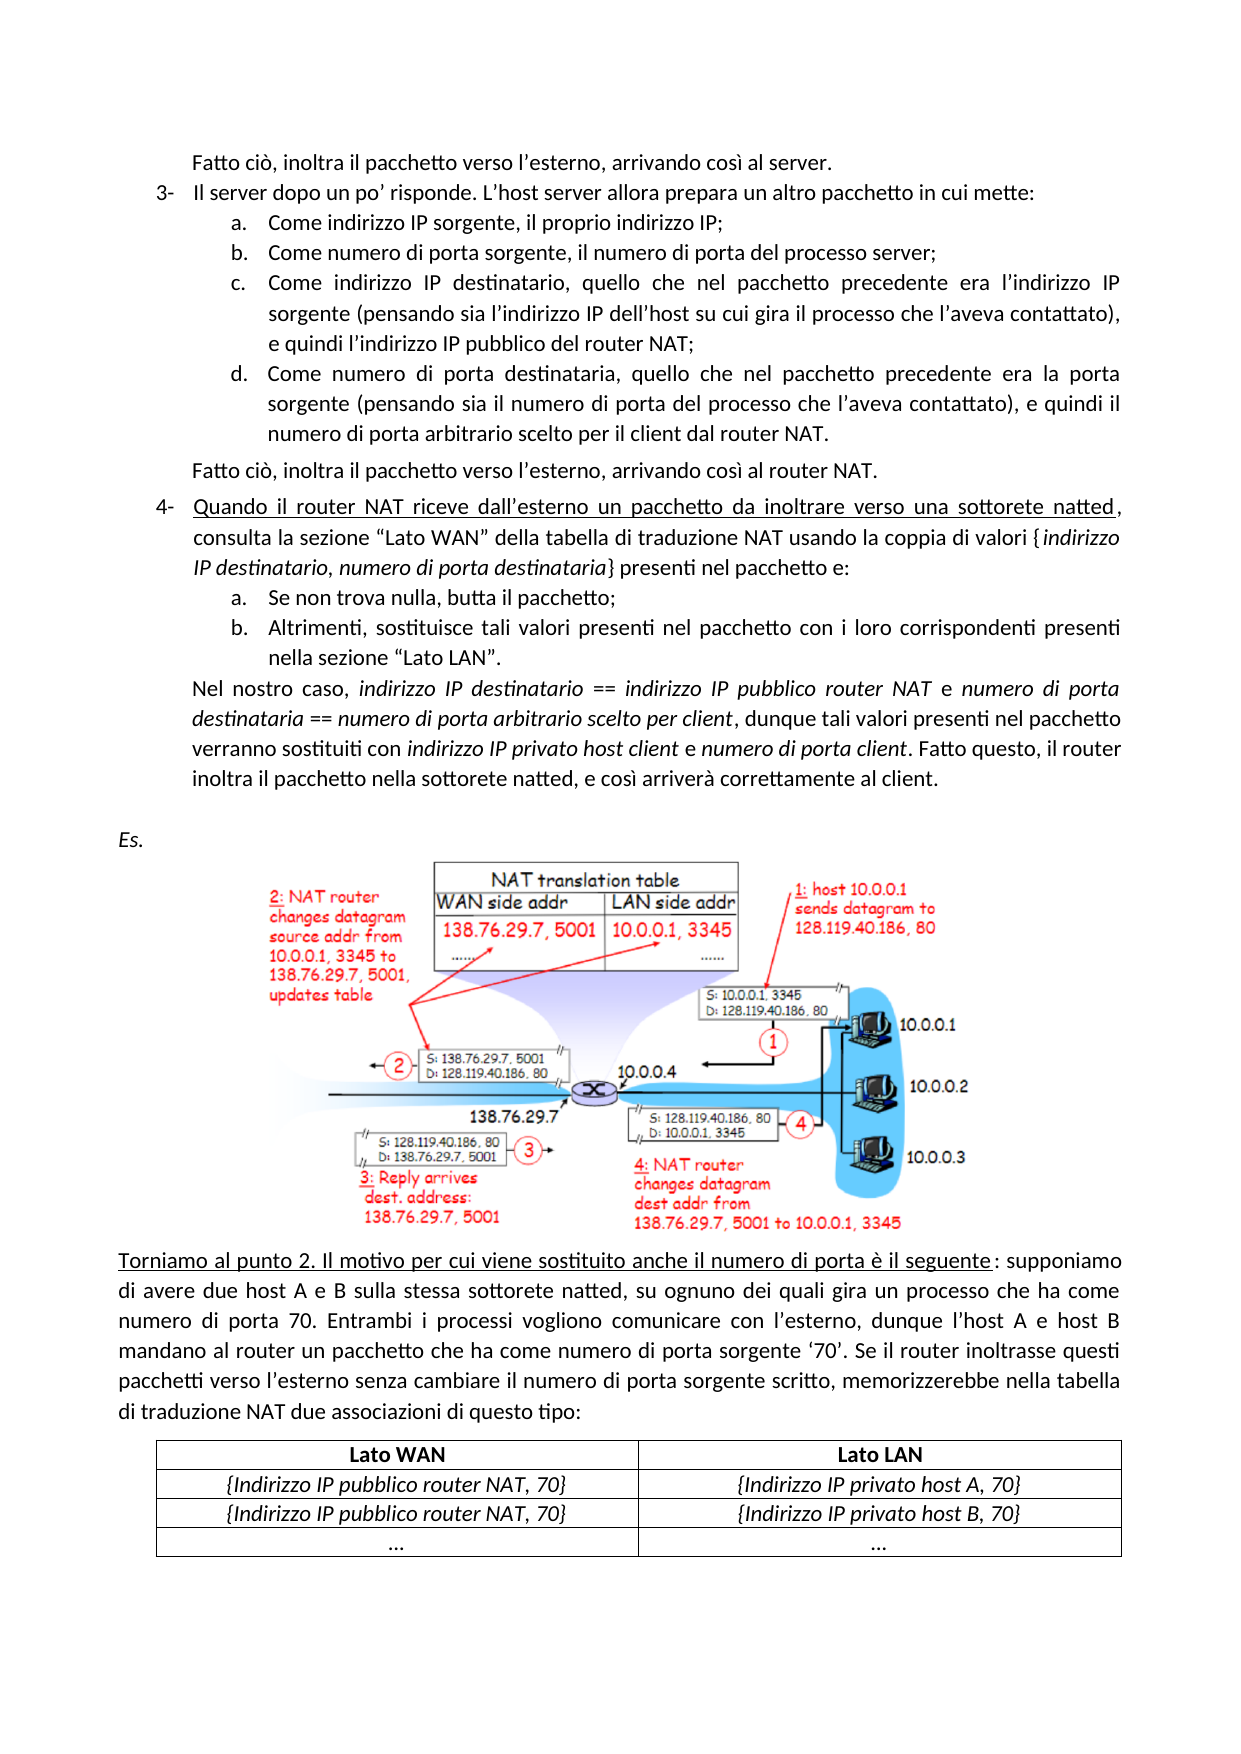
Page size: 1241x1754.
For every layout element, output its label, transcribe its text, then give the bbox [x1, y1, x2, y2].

table_cell {Indirizzo IP pubblico router NAT, 70} [157, 1499, 638, 1527]
text Fatto ciò, inoltra il pacchetto verso l’esterno, arrivando così al router NAT. [192, 456, 1122, 484]
list Quando il router NAT riceve dall’esterno un pacchetto da inoltrare verso una sottorete natted, consulta la sezione “Lato WAN” della tabella di traduzione NAT usando la coppia di valori {indirizzo IP destinatario, numero di porta destinataria} presenti nel pacchetto e: [156, 492, 1122, 581]
list Come indirizzo IP sorgente, il proprio indirizzo IP; [231, 208, 1122, 236]
table_cell {Indirizzo IP privato host A, 70} [639, 1470, 1121, 1498]
table_header Lato LAN [639, 1441, 1121, 1469]
list Se non trova nulla, butta il pacchetto; [231, 583, 1122, 611]
picture [267, 861, 973, 1232]
list Altrimenti, sostituisce tali valori presenti nel pacchetto con i loro corrispondenti presenti nella sezione “Lato LAN”. [231, 613, 1122, 671]
text Torniamo al punto 2. Il motivo per cui viene sostituito anche il numero di porta è il seguente: supponiamo di avere due host A e B sulla stessa sottorete natted, su ognuno dei quali gira un processo che ha come numero di porta 70. Entrambi i processi vogliono comunicare con l’esterno, dunque l’host A e host B mandano al router un pacchetto che ha come numero di porta sorgente ‘70’. Se il router inoltrasse questi pacchetti verso l’esterno senza cambiare il numero di porta sorgente scritto, memorizzerebbe nella tabella di traduzione NAT due associazioni di questo tipo: [118, 1246, 1122, 1425]
table_cell … [639, 1528, 1121, 1556]
list Come numero di porta destinataria, quello che nel pacchetto precedente era la porta sorgente (pensando sia il numero di porta del processo che l’aveva contattato), e quindi il numero di porta arbitrario scelto per il client dal router NAT. [230, 359, 1122, 447]
text Fatto ciò, inoltra il pacchetto verso l’esterno, arrivando così al server. [118, 148, 1122, 176]
table_cell … [157, 1528, 638, 1556]
list Come numero di porta sorgente, il numero di porta del processo server; [231, 238, 1122, 266]
table_header Lato WAN [157, 1441, 638, 1469]
list Il server dopo un po’ risponde. L’host server allora prepara un altro pacchetto in cui mette: [156, 178, 1122, 206]
text Nel nostro caso, indirizzo IP destinatario == indirizzo IP pubblico router NAT e numero di porta destinataria == numero di porta arbitrario scelto per client, dunque tali valori presenti nel pacchetto verranno sostituiti con indirizzo IP privato host client e numero di porta client. Fatto questo, il router inoltra il pacchetto nella sottorete natted, e così arriverà correttamente al client. [192, 674, 1122, 792]
table_cell {Indirizzo IP pubblico router NAT, 70} [157, 1470, 638, 1498]
table_cell {Indirizzo IP privato host B, 70} [639, 1499, 1121, 1527]
list Come indirizzo IP destinatario, quello che nel pacchetto precedente era l’indirizzo IP sorgente (pensando sia l’indirizzo IP dell’host su cui gira il processo che l’aveva contattato), e quindi l’indirizzo IP pubblico del router NAT; [231, 268, 1122, 357]
text Es. [118, 825, 1122, 853]
